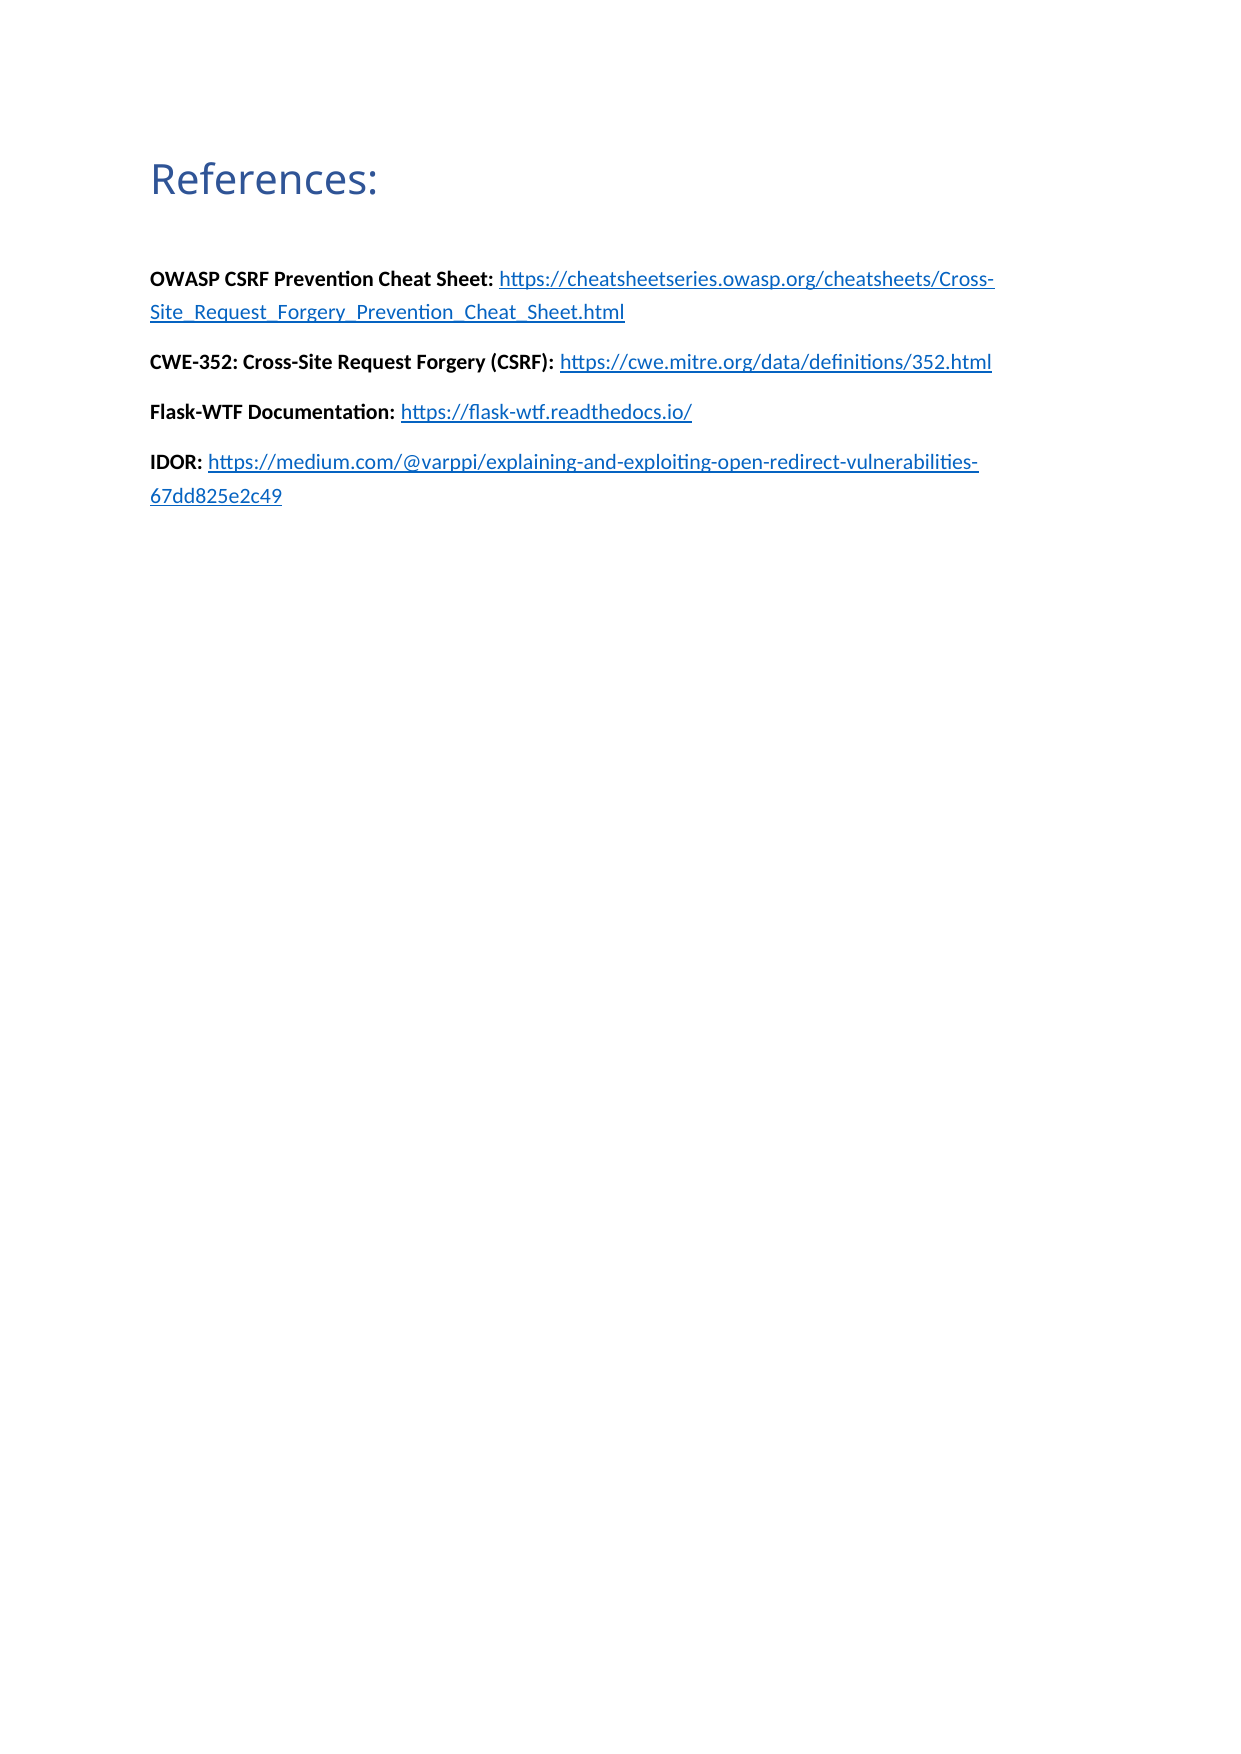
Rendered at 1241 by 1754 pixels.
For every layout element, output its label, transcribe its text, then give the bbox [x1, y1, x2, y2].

subtitle References: [150, 150, 1090, 207]
text Flask-WTF Documentation: https://flask-wtf.readthedocs.io/ [150, 398, 1090, 425]
text IDOR: https://medium.com/@varppi/explaining-and-exploiting-open-redirect-vulnerabilities-67dd825e2c49 [150, 448, 1090, 508]
text CWE-352: Cross-Site Request Forgery (CSRF): https://cwe.mitre.org/data/definitions/352.html [150, 348, 1090, 375]
text OWASP CSRF Prevention Cheat Sheet: https://cheatsheetseries.owasp.org/cheatsheets/Cross-Site_Request_Forgery_Prevention_Cheat_Sheet.html [150, 265, 1090, 325]
